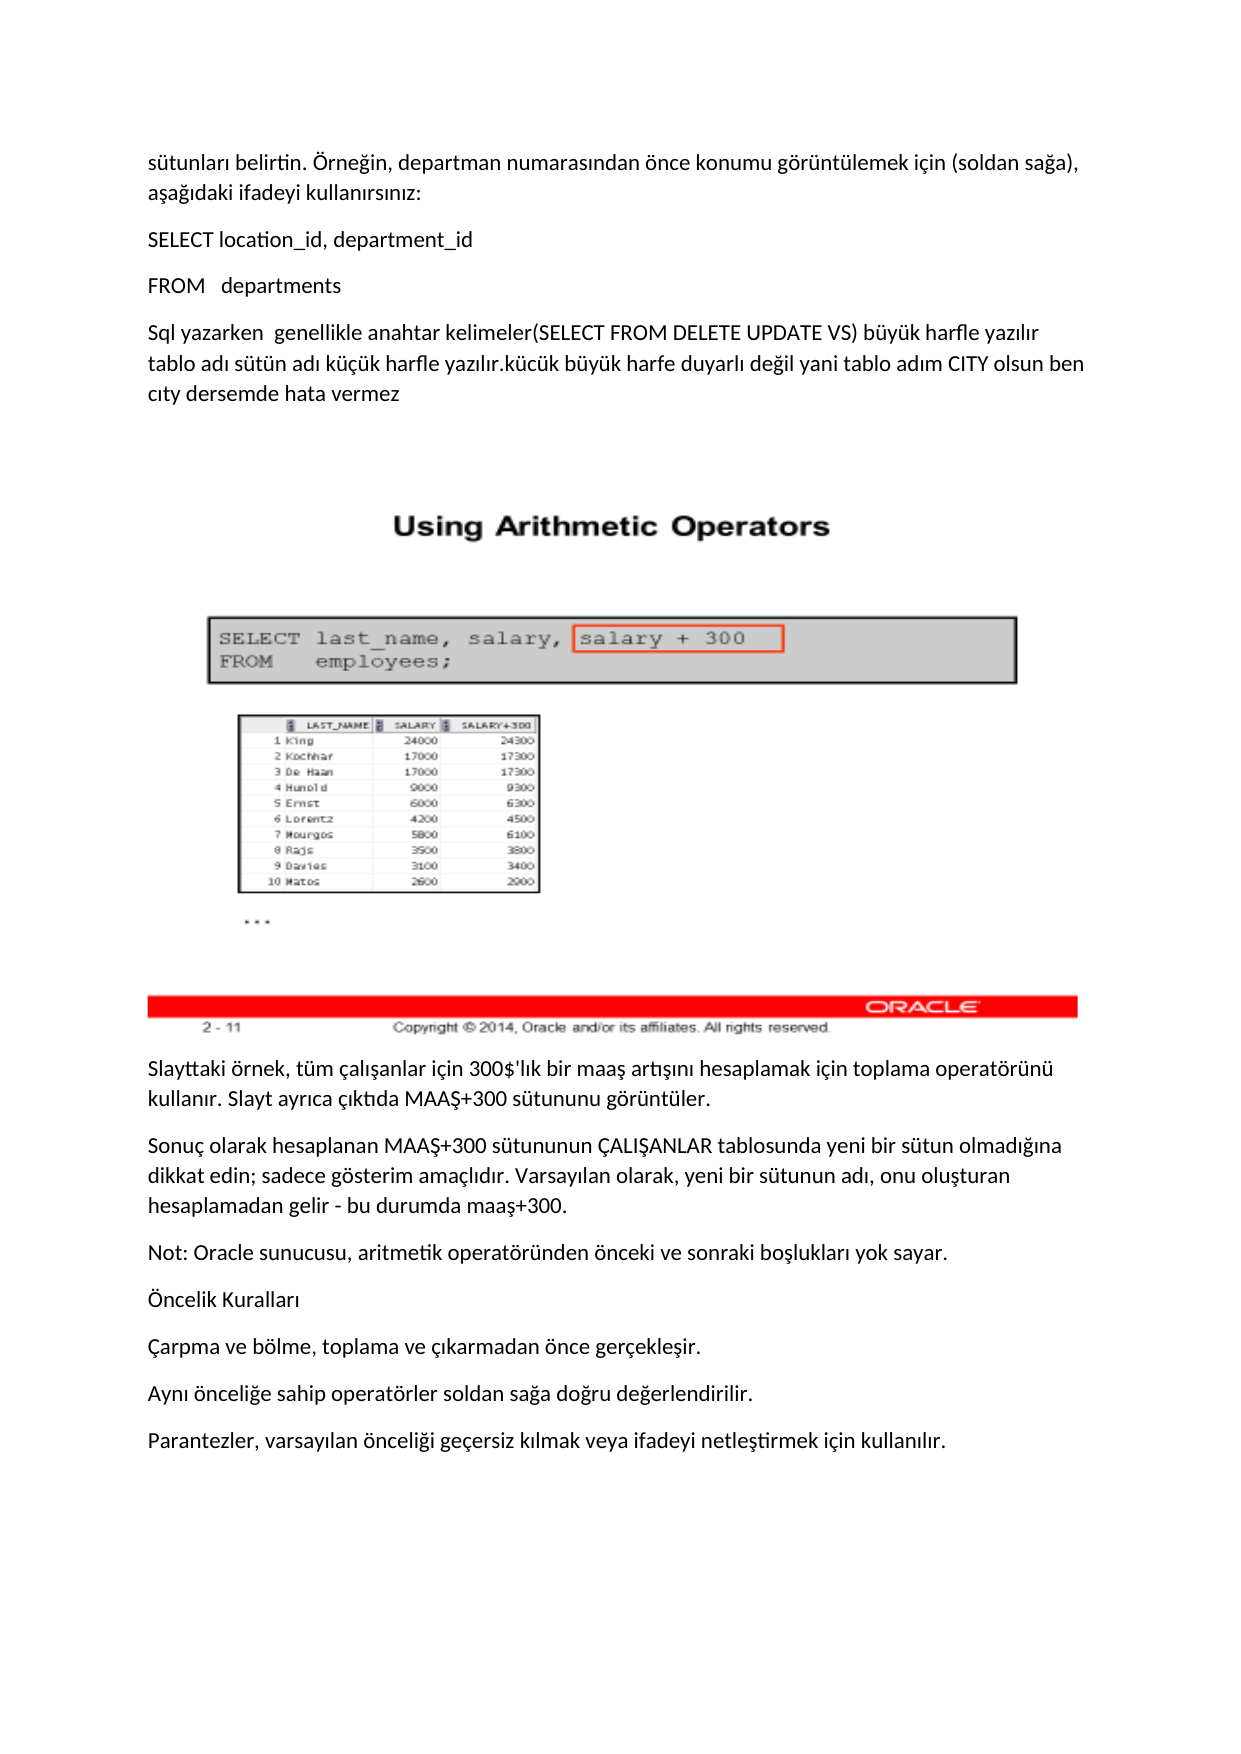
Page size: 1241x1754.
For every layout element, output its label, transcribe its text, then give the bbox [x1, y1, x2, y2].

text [148, 148, 1093, 206]
text Aynı önceliğe sahip operatörler soldan sağa doğru değerlendirilir. [148, 1379, 1093, 1407]
text FROM departments [148, 272, 1093, 299]
picture [147, 472, 1078, 1036]
text Sql yazarken genellikle anahtar kelimeler(SELECT FROM DELETE UPDATE VS) büyük harfle yazılır tablo adı sütün adı küçük harfle yazılır.kücük büyük harfe duyarlı değil yani tablo adım CITY olsun ben cıty dersemde hata vermez [148, 318, 1093, 407]
text Öncelik Kuralları [148, 1285, 1093, 1313]
text Çarpma ve bölme, toplama ve çıkarmadan önce gerçekleşir. [148, 1332, 1093, 1360]
text Slayttaki örnek, tüm çalışanlar için 300$'lık bir maaş artışını hesaplamak için toplama operatörünü kullanır. Slayt ayrıca çıktıda MAAŞ+300 sütununu görüntüler. [148, 1054, 1093, 1112]
text Not: Oracle sunucusu, aritmetik operatöründen önceki ve sonraki boşlukları yok sayar. [148, 1238, 1093, 1266]
text Sonuç olarak hesaplanan MAAŞ+300 sütununun ÇALIŞANLAR tablosunda yeni bir sütun olmadığına dikkat edin; sadece gösterim amaçlıdır. Varsayılan olarak, yeni bir sütunun adı, onu oluşturan hesaplamadan gelir - bu durumda maaş+300. [148, 1131, 1093, 1219]
text Parantezler, varsayılan önceliği geçersiz kılmak veya ifadeyi netleştirmek için kullanılır. [148, 1426, 1093, 1454]
text SELECT location_id, department_id [148, 225, 1093, 253]
